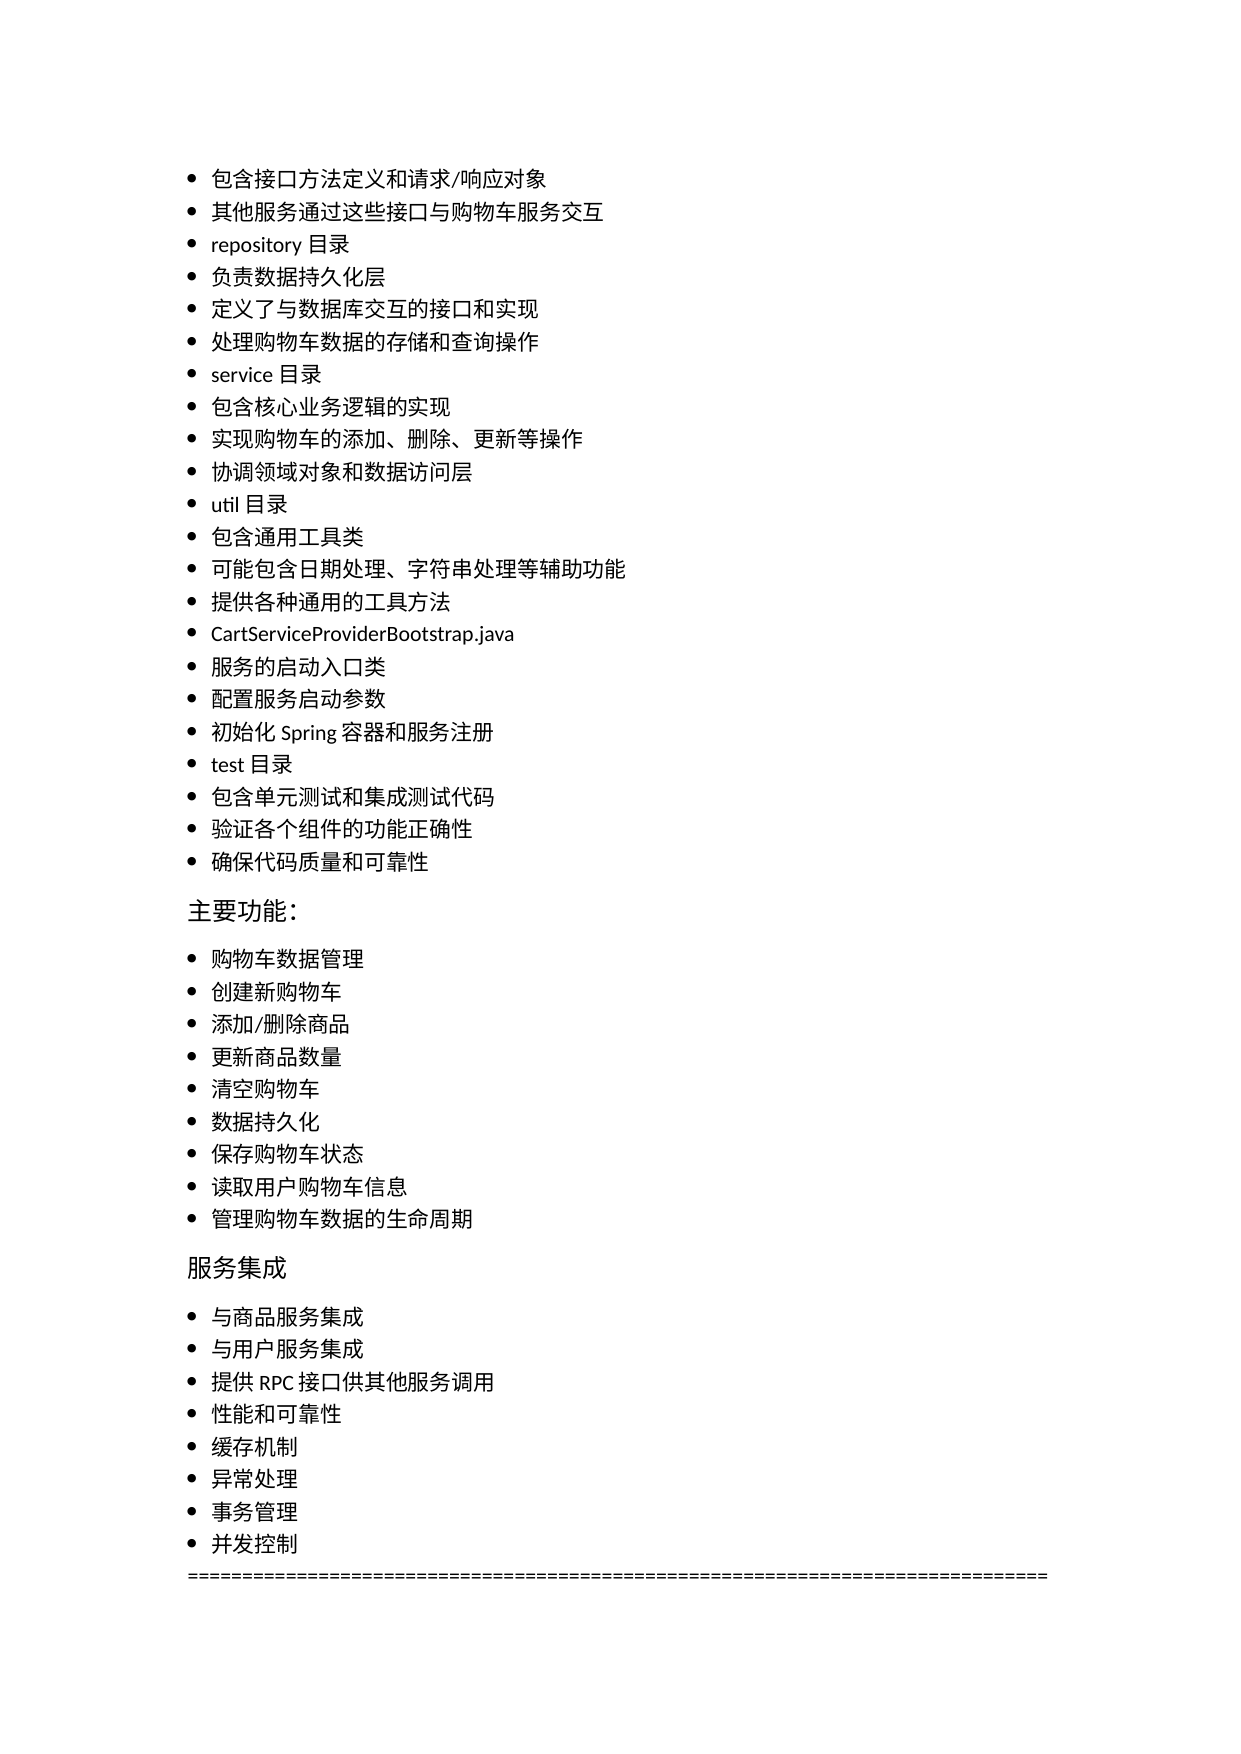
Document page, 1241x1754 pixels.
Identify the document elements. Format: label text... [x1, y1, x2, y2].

text · CartServiceProviderBootstrap.java [187, 617, 1053, 649]
text · 管理购物车数据的生命周期 [187, 1202, 1053, 1234]
text 主要功能： [187, 877, 1053, 942]
text · 包含接口方法定义和请求/响应对象 [187, 162, 1053, 194]
text · 与商品服务集成 [187, 1299, 1053, 1332]
text · 创建新购物车 [187, 974, 1053, 1007]
text · 购物车数据管理 [187, 942, 1053, 974]
text · 确保代码质量和可靠性 [187, 844, 1053, 877]
text · 服务的启动入口类 [187, 649, 1053, 682]
text · 保存购物车状态 [187, 1137, 1053, 1169]
text · 定义了与数据库交互的接口和实现 [187, 292, 1053, 324]
text · 缓存机制 [187, 1429, 1053, 1462]
text 服务集成 [187, 1234, 1053, 1299]
text · 更新商品数量 [187, 1039, 1053, 1072]
text · repository 目录 [187, 227, 1053, 259]
text · 协调领域对象和数据访问层 [187, 454, 1053, 487]
text · test 目录 [187, 747, 1053, 779]
text · 包含单元测试和集成测试代码 [187, 779, 1053, 812]
text · 并发控制 [187, 1527, 1053, 1559]
text · 实现购物车的添加、删除、更新等操作 [187, 422, 1053, 454]
text · 提供RPC接口供其他服务调用 [187, 1364, 1053, 1397]
text · 清空购物车 [187, 1072, 1053, 1104]
text · 包含核心业务逻辑的实现 [187, 389, 1053, 422]
text · service 目录 [187, 357, 1053, 389]
text · 读取用户购物车信息 [187, 1169, 1053, 1202]
text · 性能和可靠性 [187, 1397, 1053, 1429]
text · 初始化Spring容器和服务注册 [187, 714, 1053, 747]
text · 提供各种通用的工具方法 [187, 584, 1053, 617]
text =============================================================================== [187, 1559, 1053, 1592]
text · 其他服务通过这些接口与购物车服务交互 [187, 194, 1053, 227]
text · 包含通用工具类 [187, 519, 1053, 552]
text · 可能包含日期处理、字符串处理等辅助功能 [187, 552, 1053, 584]
text · 配置服务启动参数 [187, 682, 1053, 714]
text · 与用户服务集成 [187, 1332, 1053, 1364]
text · 事务管理 [187, 1494, 1053, 1527]
text · util 目录 [187, 487, 1053, 519]
text · 处理购物车数据的存储和查询操作 [187, 324, 1053, 357]
text · 添加/删除商品 [187, 1007, 1053, 1039]
text · 异常处理 [187, 1462, 1053, 1494]
text · 数据持久化 [187, 1104, 1053, 1137]
text · 负责数据持久化层 [187, 259, 1053, 292]
text · 验证各个组件的功能正确性 [187, 812, 1053, 844]
